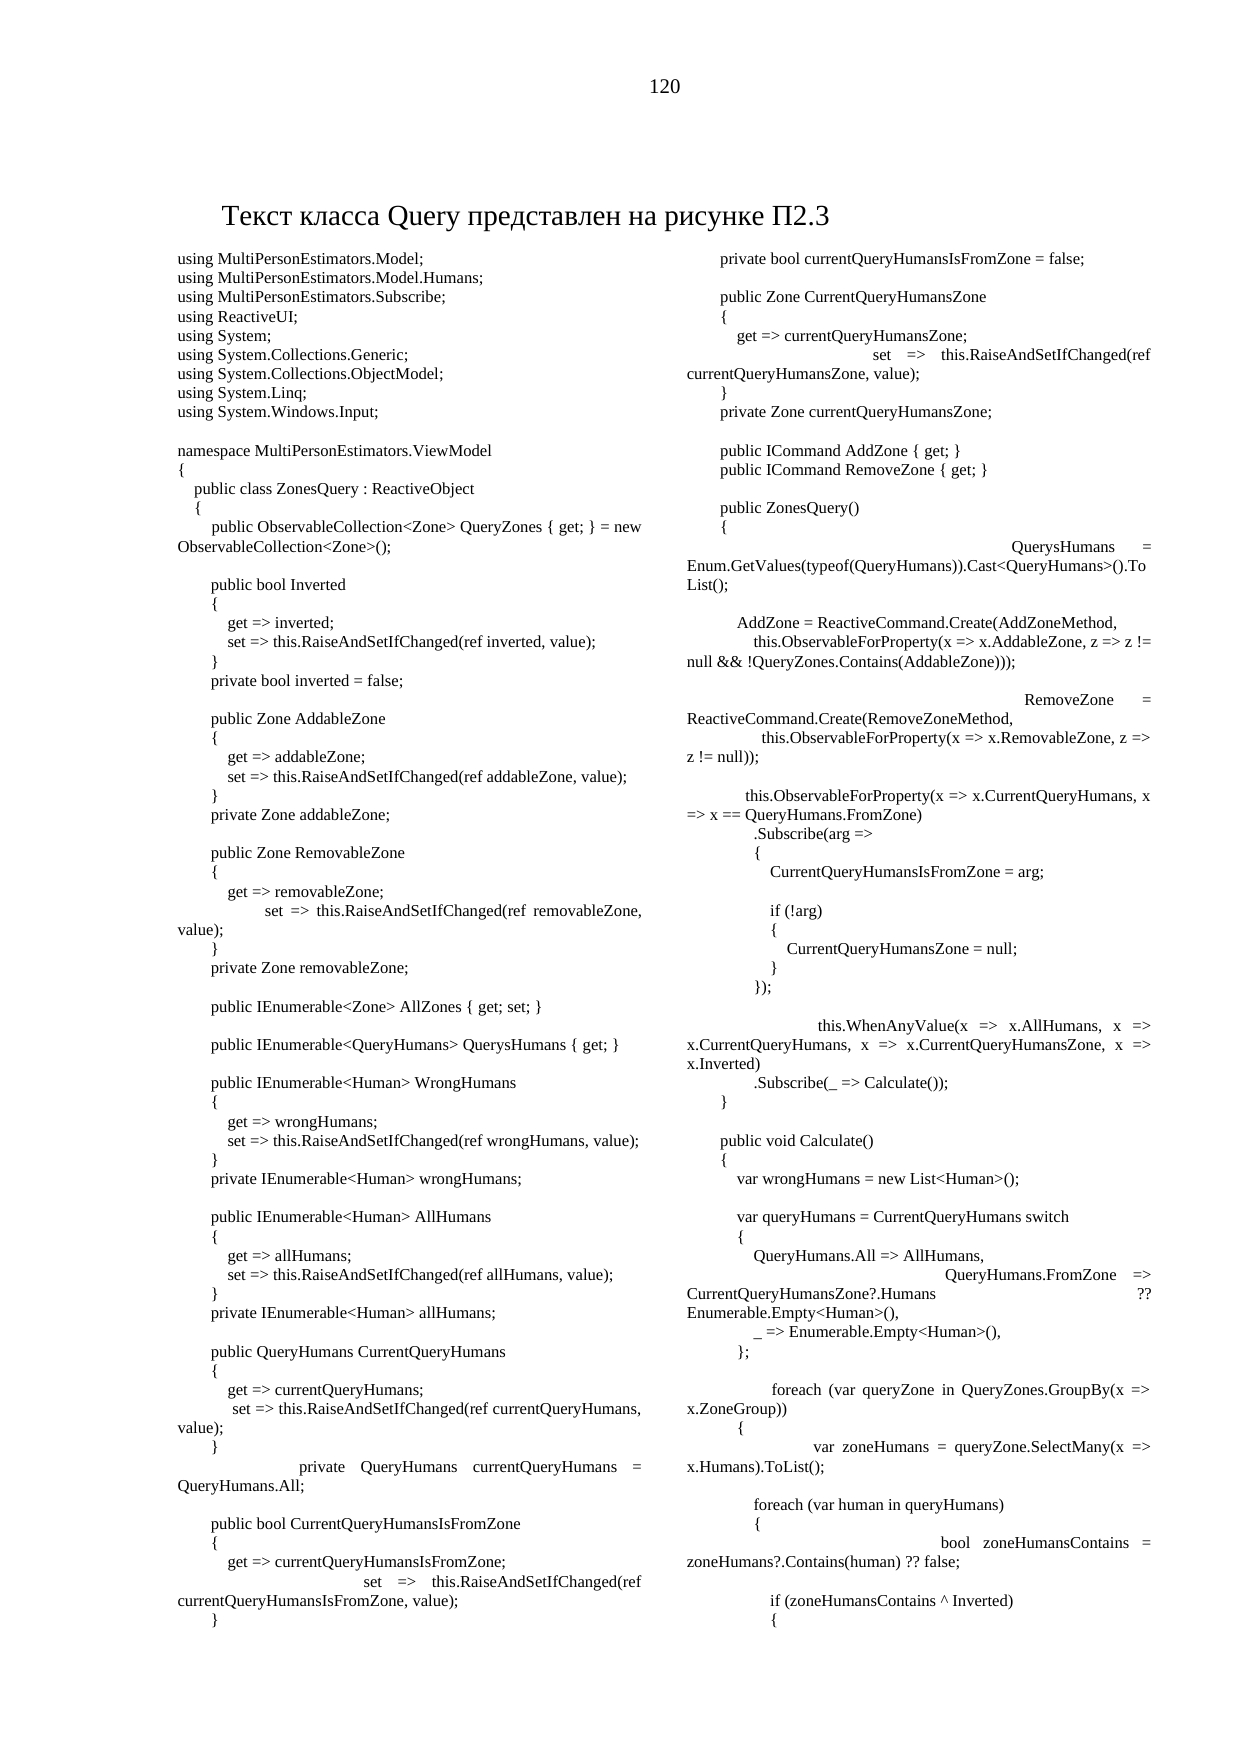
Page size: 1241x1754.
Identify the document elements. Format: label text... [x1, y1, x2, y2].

text { [177, 862, 642, 881]
text set => this.RaiseAndSetIfChanged(ref allHumans, value); [177, 1265, 642, 1284]
text set => this.RaiseAndSetIfChanged(ref currentQueryHumansZone, value); [687, 345, 1152, 383]
text this.ObservableForProperty(x => x.CurrentQueryHumans, x => x == QueryHumans.FromZone) [687, 786, 1152, 824]
text private IEnumerable<Human> allHumans; [177, 1303, 642, 1322]
text { [177, 1092, 642, 1111]
text set => this.RaiseAndSetIfChanged(ref inverted, value); [177, 632, 642, 651]
text if (zoneHumansContains ^ Inverted) [687, 1591, 1152, 1610]
text get => allHumans; [177, 1246, 642, 1265]
text public Zone CurrentQueryHumansZone [687, 287, 1152, 306]
text get => removableZone; [177, 881, 642, 901]
text using System.Windows.Input; [177, 402, 642, 421]
text { [687, 1418, 1152, 1437]
text public IEnumerable<QueryHumans> QuerysHumans { get; } [177, 1035, 642, 1054]
text } [177, 1610, 642, 1629]
text private Zone currentQueryHumansZone; [687, 402, 1152, 421]
text set => this.RaiseAndSetIfChanged(ref currentQueryHumans, value); [177, 1399, 642, 1437]
text private Zone addableZone; [177, 805, 642, 824]
text CurrentQueryHumansIsFromZone = arg; [687, 862, 1152, 881]
text _ => Enumerable.Empty<Human>(), [687, 1322, 1152, 1341]
text get => wrongHumans; [177, 1111, 642, 1131]
text { [177, 1361, 642, 1380]
text if (!arg) [687, 901, 1152, 920]
text RemoveZone = ReactiveCommand.Create(RemoveZoneMethod, [687, 690, 1152, 728]
text using System; [177, 326, 642, 345]
text set => this.RaiseAndSetIfChanged(ref currentQueryHumansIsFromZone, value); [177, 1571, 642, 1610]
text } [687, 383, 1152, 402]
text .Subscribe(arg => [687, 824, 1152, 843]
text QuerysHumans = Enum.GetValues(typeof(QueryHumans)).Cast<QueryHumans>().ToList(); [687, 536, 1152, 594]
text { [687, 1610, 1152, 1629]
text { [687, 843, 1152, 862]
text private IEnumerable<Human> wrongHumans; [177, 1169, 642, 1188]
text }); [687, 977, 1152, 996]
text foreach (var human in queryHumans) [687, 1495, 1152, 1514]
text { [687, 306, 1152, 326]
text set => this.RaiseAndSetIfChanged(ref addableZone, value); [177, 766, 642, 786]
text using MultiPersonEstimators.Model.Humans; [177, 268, 642, 287]
text QueryHumans.FromZone => CurrentQueryHumansZone?.Humans ?? Enumerable.Empty<Human>(), [687, 1265, 1152, 1322]
text this.WhenAnyValue(x => x.AllHumans, x => x.CurrentQueryHumans, x => x.CurrentQueryHumansZone, x => x.Inverted) [687, 1016, 1152, 1073]
text public IEnumerable<Human> WrongHumans [177, 1073, 642, 1092]
text private bool inverted = false; [177, 671, 642, 690]
text get => currentQueryHumansIsFromZone; [177, 1552, 642, 1571]
text { [177, 1533, 642, 1552]
text } [177, 1437, 642, 1456]
text public IEnumerable<Zone> AllZones { get; set; } [177, 996, 642, 1016]
text public Zone AddableZone [177, 709, 642, 728]
text } [687, 1092, 1152, 1111]
text get => addableZone; [177, 747, 642, 766]
text } [177, 939, 642, 958]
text using MultiPersonEstimators.Model; [177, 249, 642, 268]
text namespace MultiPersonEstimators.ViewModel [177, 441, 642, 460]
text foreach (var queryZone in QueryZones.GroupBy(x => x.ZoneGroup)) [687, 1380, 1152, 1418]
text public bool CurrentQueryHumansIsFromZone [177, 1514, 642, 1533]
text } [177, 1284, 642, 1303]
text { [177, 1226, 642, 1246]
text public void Calculate() [687, 1131, 1152, 1150]
text var queryHumans = CurrentQueryHumans switch [687, 1207, 1152, 1226]
text } [177, 651, 642, 671]
text { [177, 594, 642, 613]
text public Zone RemovableZone [177, 843, 642, 862]
text { [177, 460, 642, 479]
text { [687, 1226, 1152, 1246]
text private Zone removableZone; [177, 958, 642, 977]
text get => inverted; [177, 613, 642, 632]
text using ReactiveUI; [177, 306, 642, 326]
text { [687, 1150, 1152, 1169]
text public bool Inverted [177, 575, 642, 594]
text private bool currentQueryHumansIsFromZone = false; [687, 249, 1152, 268]
text { [687, 920, 1152, 939]
text } [177, 1150, 642, 1169]
text this.ObservableForProperty(x => x.AddableZone, z => z != null && !QueryZones.Contains(AddableZone))); [687, 632, 1152, 671]
text get => currentQueryHumans; [177, 1380, 642, 1399]
text var wrongHumans = new List<Human>(); [687, 1169, 1152, 1188]
text private QueryHumans currentQueryHumans = QueryHumans.All; [177, 1456, 642, 1495]
text } [177, 786, 642, 805]
text Текст класса Query представлен на рисунке П2.3 [177, 198, 1152, 232]
text { [177, 728, 642, 747]
text AddZone = ReactiveCommand.Create(AddZoneMethod, [687, 613, 1152, 632]
text public ICommand RemoveZone { get; } [687, 460, 1152, 479]
text set => this.RaiseAndSetIfChanged(ref wrongHumans, value); [177, 1131, 642, 1150]
text this.ObservableForProperty(x => x.RemovableZone, z => z != null)); [687, 728, 1152, 766]
text set => this.RaiseAndSetIfChanged(ref removableZone, value); [177, 901, 642, 939]
text }; [687, 1341, 1152, 1361]
text bool zoneHumansContains = zoneHumans?.Contains(human) ?? false; [687, 1533, 1152, 1571]
text { [177, 498, 642, 517]
text public class ZonesQuery : ReactiveObject [177, 479, 642, 498]
text public QueryHumans CurrentQueryHumans [177, 1341, 642, 1361]
text } [687, 958, 1152, 977]
text { [687, 1514, 1152, 1533]
text public ObservableCollection<Zone> QueryZones { get; } = new ObservableCollection<Zone>(); [177, 517, 642, 556]
text public ICommand AddZone { get; } [687, 441, 1152, 460]
text public IEnumerable<Human> AllHumans [177, 1207, 642, 1226]
text get => currentQueryHumansZone; [687, 326, 1152, 345]
text using System.Collections.ObjectModel; [177, 364, 642, 383]
text { [687, 517, 1152, 536]
text using System.Linq; [177, 383, 642, 402]
text var zoneHumans = queryZone.SelectMany(x => x.Humans).ToList(); [687, 1437, 1152, 1476]
text .Subscribe(_ => Calculate()); [687, 1073, 1152, 1092]
text using MultiPersonEstimators.Subscribe; [177, 287, 642, 306]
text CurrentQueryHumansZone = null; [687, 939, 1152, 958]
text QueryHumans.All => AllHumans, [687, 1246, 1152, 1265]
text public ZonesQuery() [687, 498, 1152, 517]
text using System.Collections.Generic; [177, 345, 642, 364]
